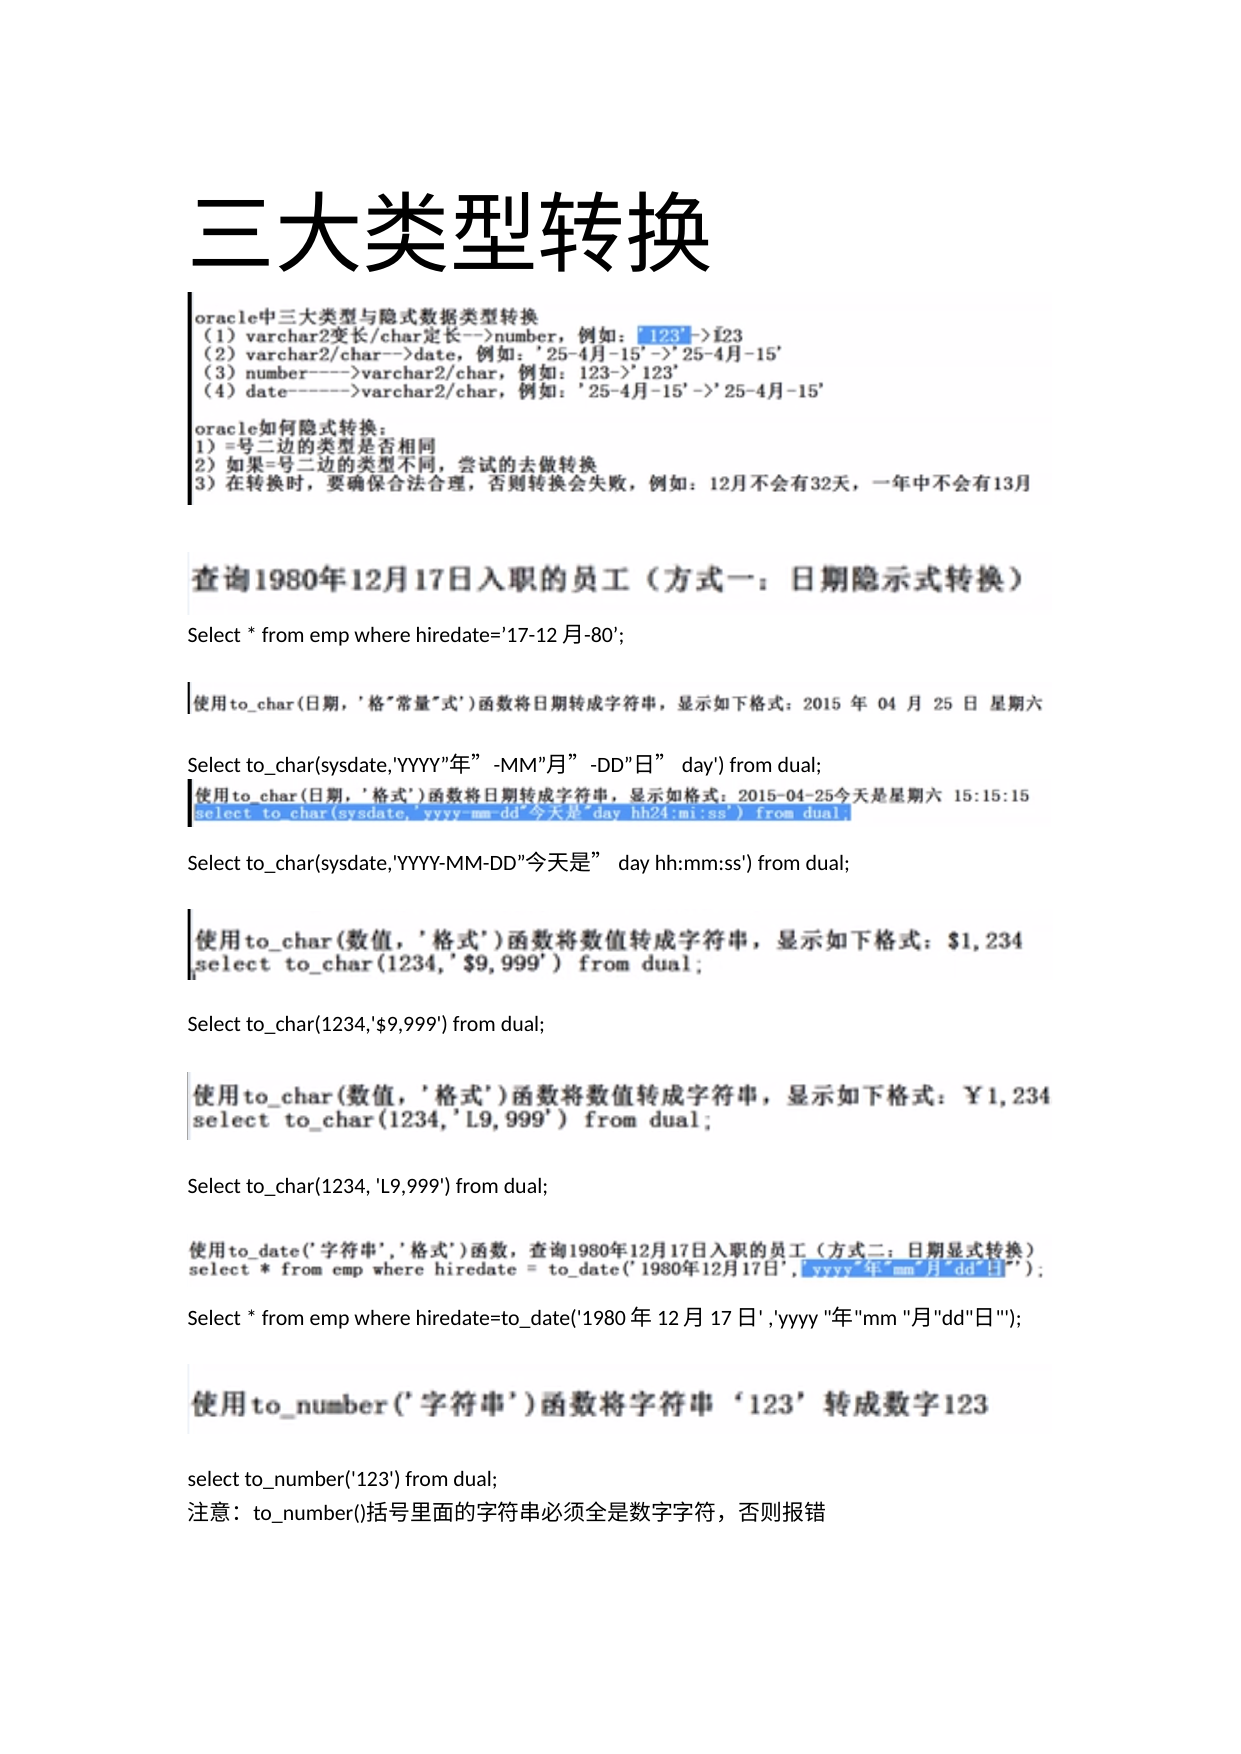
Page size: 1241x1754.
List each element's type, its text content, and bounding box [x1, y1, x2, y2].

text Select to_char(1234, 'L9,999') from dual; [187, 1169, 1053, 1202]
text 三大类型转换 [187, 162, 1053, 292]
text Select to_char(1234,'$9,999') from dual; [187, 1007, 1053, 1039]
picture [187, 682, 1053, 714]
picture [187, 1234, 1053, 1287]
picture [187, 1364, 1053, 1434]
text select to_number('123') from dual; [187, 1462, 1053, 1494]
text Select to_char(sysdate,'YYYY”年”-MM”月”-DD”日” day') from dual; [187, 747, 1053, 779]
text Select * from emp where hiredate=to_date('1980年12月17日' ,'yyyy "年"mm "月"dd"日"'); [187, 1299, 1053, 1332]
picture [187, 552, 1053, 615]
text 注意：to_number()括号里面的字符串必须全是数字字符，否则报错 [187, 1494, 1053, 1527]
text Select to_char(sysdate,'YYYY-MM-DD”今天是” day hh:mm:ss') from dual; [187, 844, 1053, 877]
picture [187, 292, 1053, 505]
picture [187, 1072, 1053, 1140]
text Select * from emp where hiredate=’17-12月-80’; [187, 617, 1053, 649]
picture [187, 779, 1052, 827]
picture [187, 909, 1054, 980]
